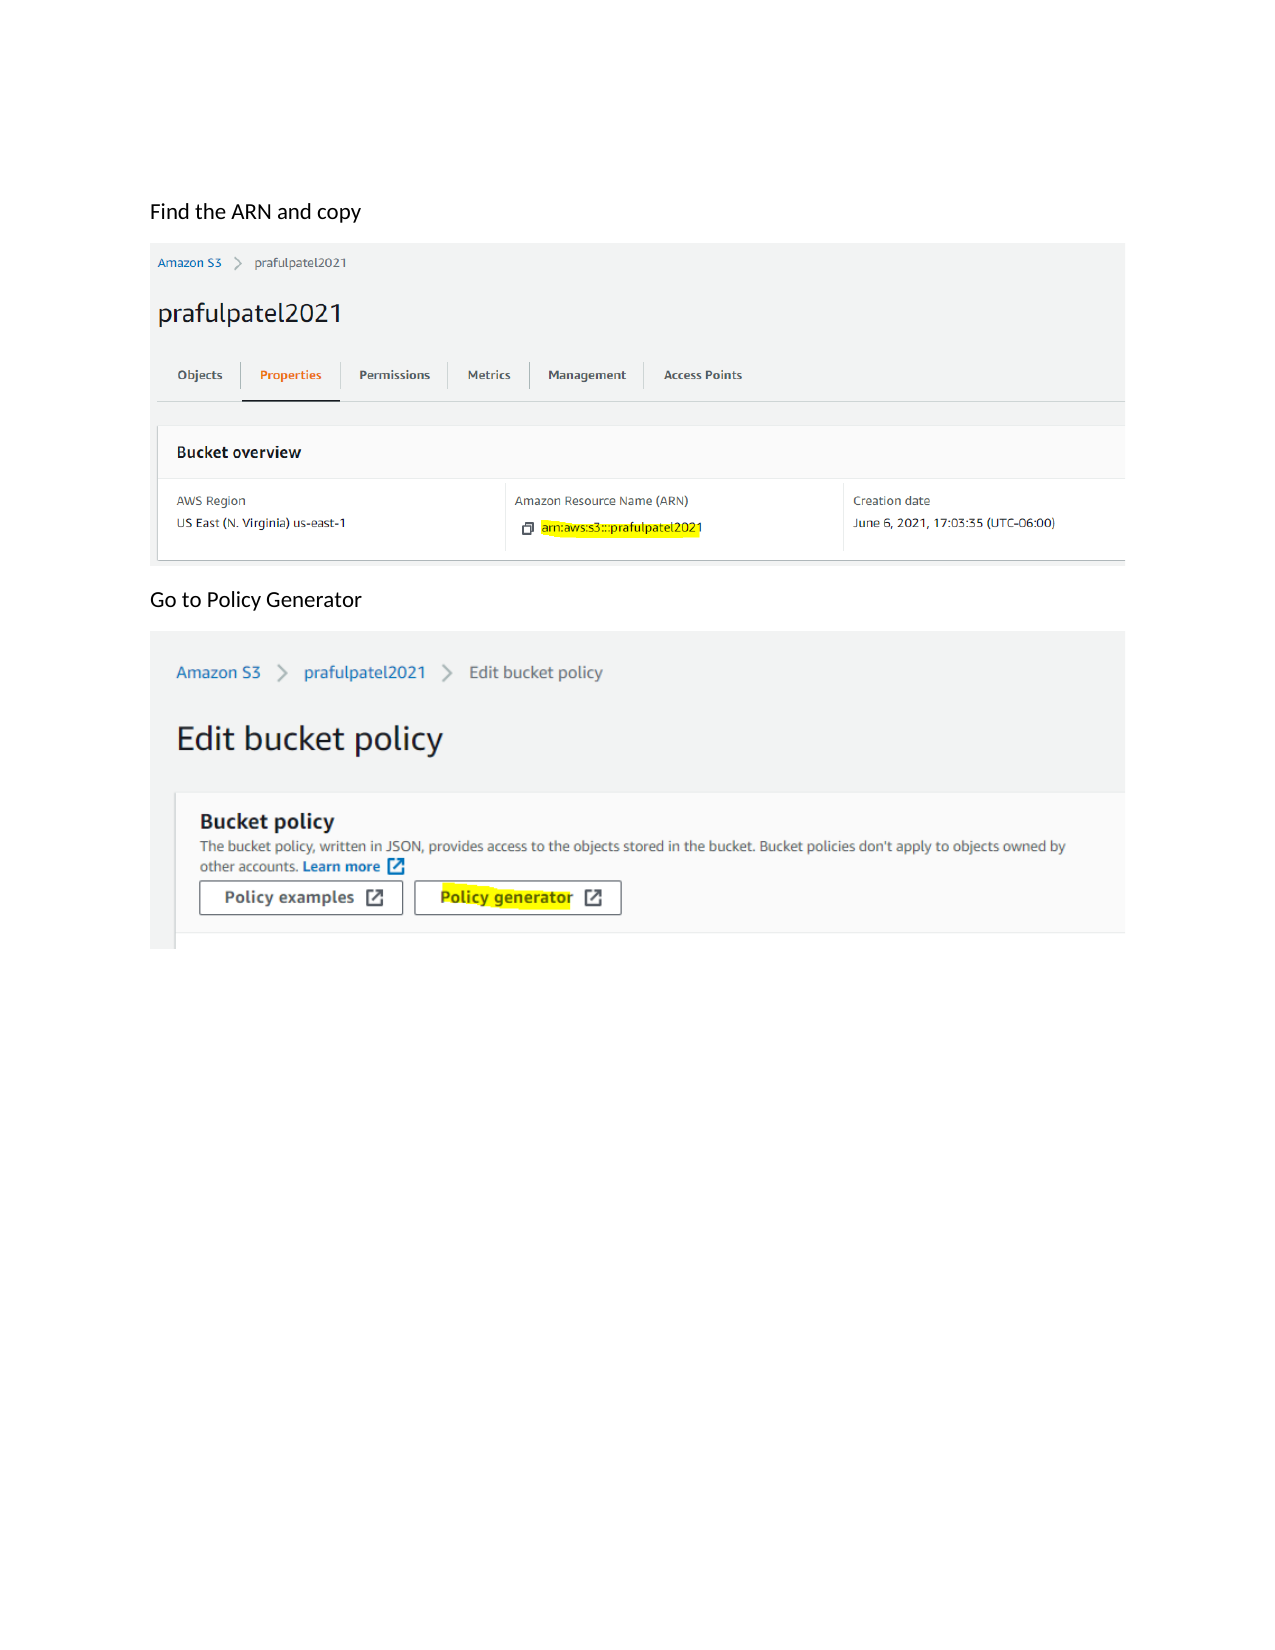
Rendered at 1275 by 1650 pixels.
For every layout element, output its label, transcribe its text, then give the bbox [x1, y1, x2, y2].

picture [150, 243, 1125, 566]
picture [150, 631, 1125, 949]
text Find the ARN and copy [150, 197, 1125, 225]
text Go to Policy Generator [150, 585, 1125, 613]
